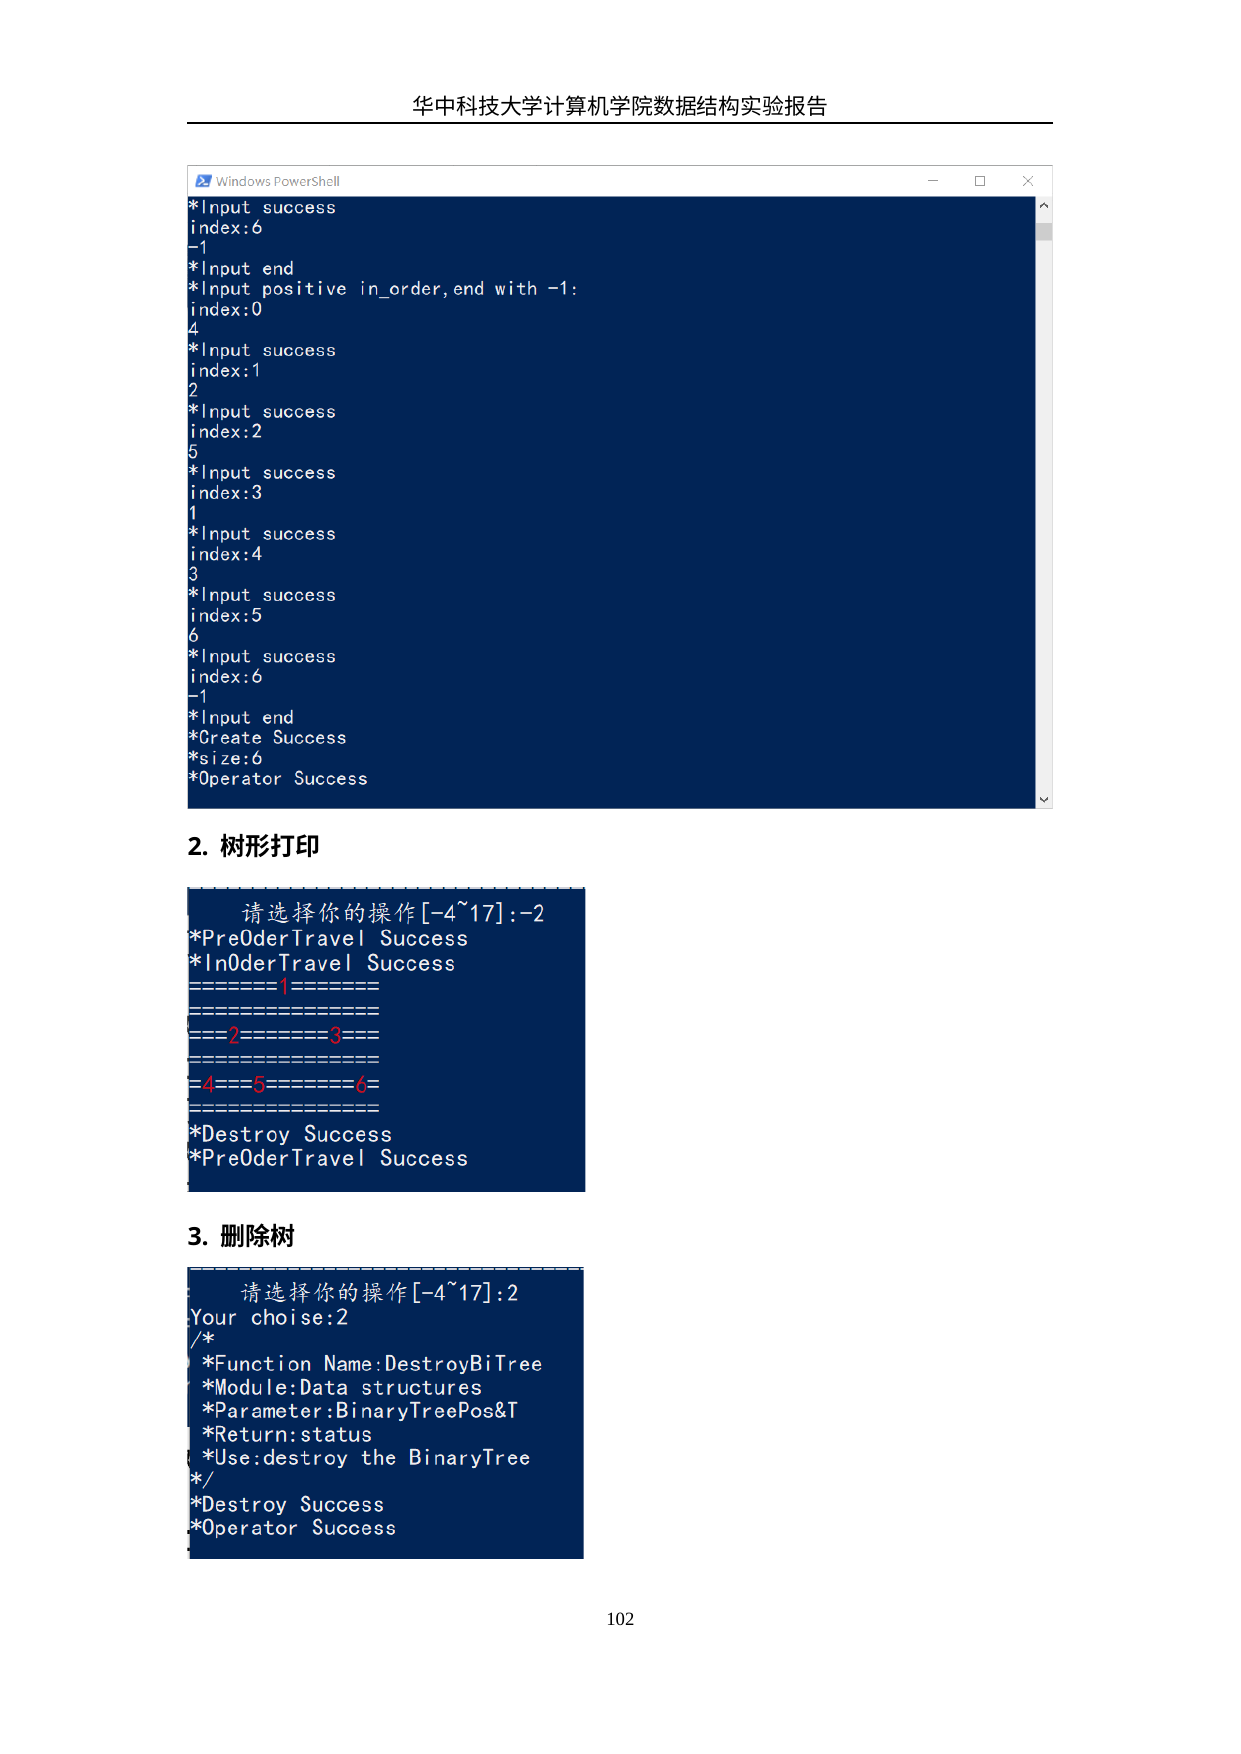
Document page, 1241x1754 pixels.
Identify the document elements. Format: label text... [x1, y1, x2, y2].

picture [187, 887, 586, 1192]
picture [187, 1267, 584, 1559]
picture [187, 165, 1053, 809]
list 删除树 [187, 1202, 1053, 1267]
list 树形打印 [187, 812, 1053, 877]
